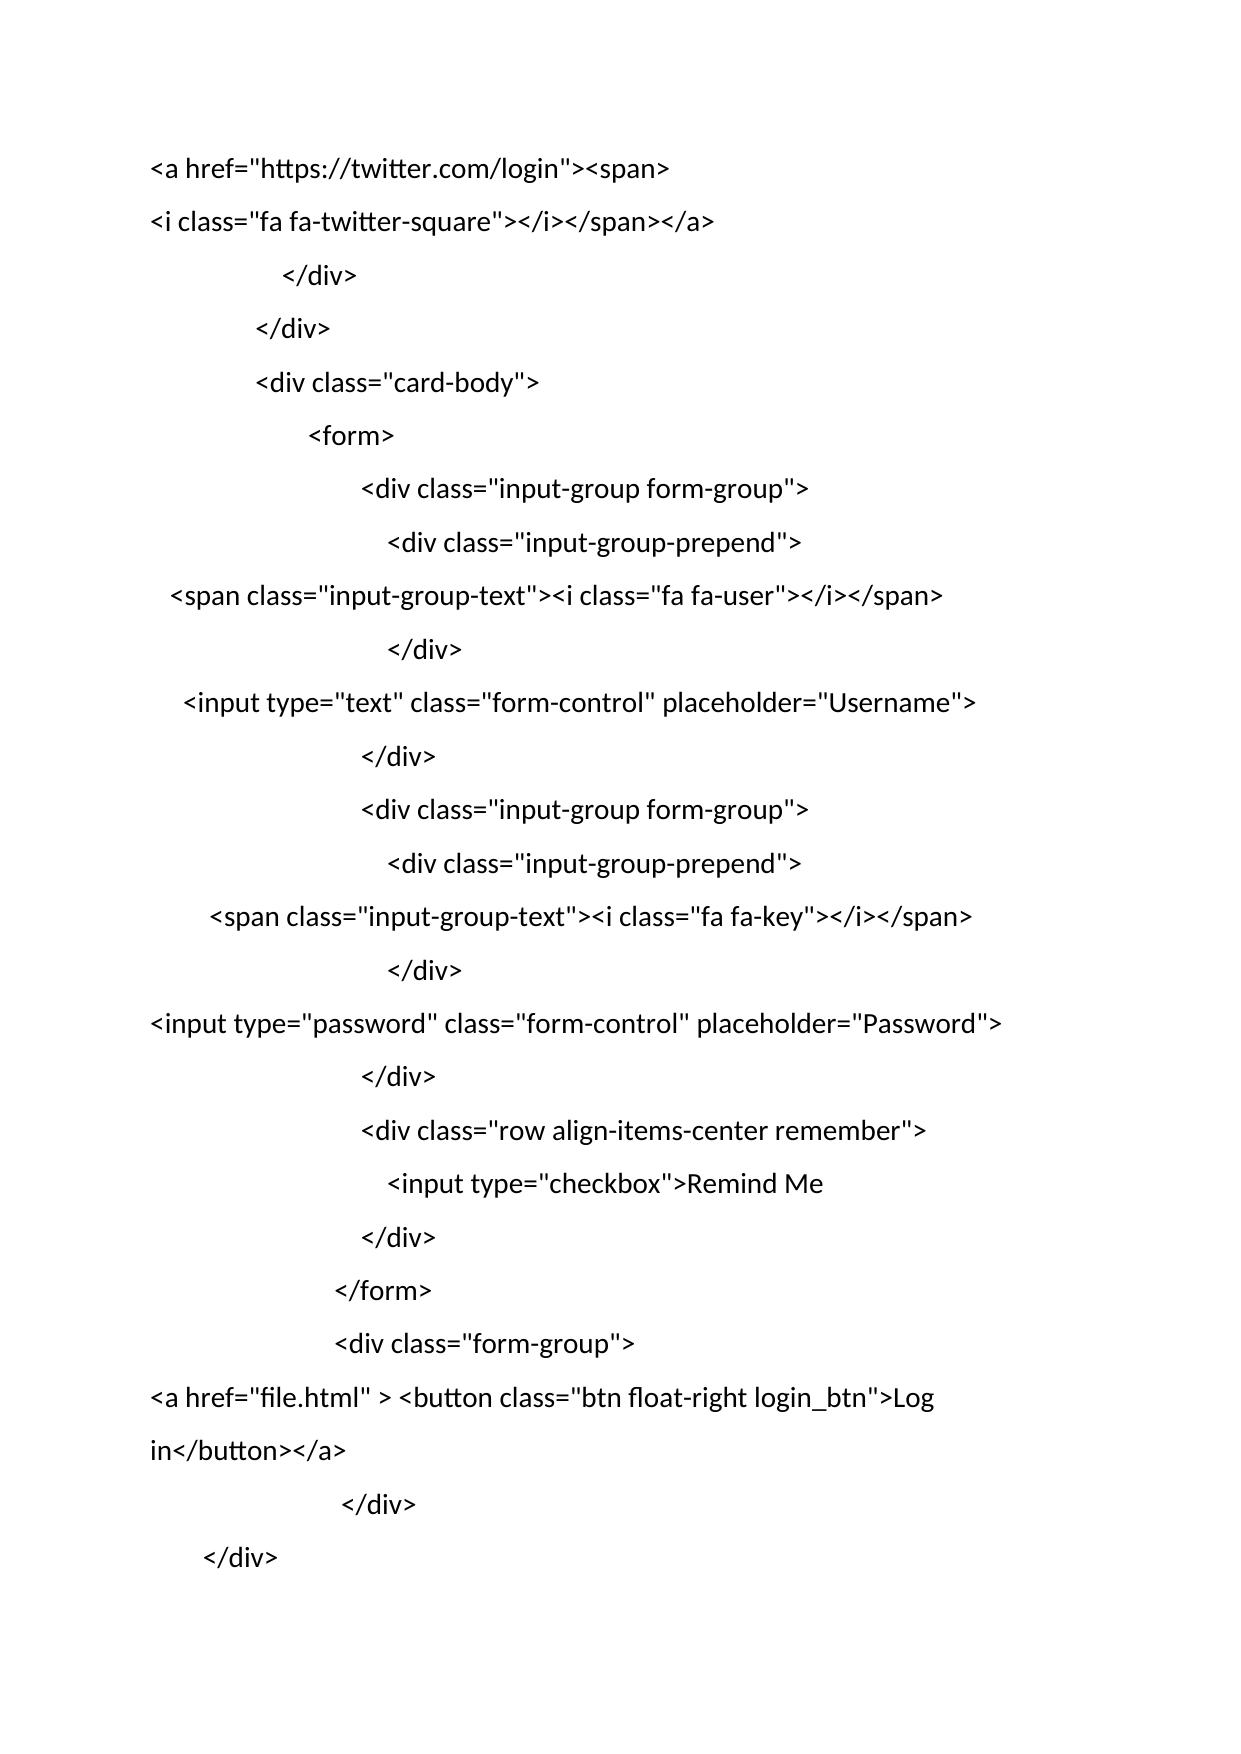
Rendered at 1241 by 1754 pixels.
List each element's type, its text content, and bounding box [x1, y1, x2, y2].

text <input type="text" class="form-control" placeholder="Username"> [150, 684, 1090, 720]
text </div> [150, 310, 1090, 346]
text <div class="row align-items-center remember"> [150, 1112, 1090, 1147]
text <div class="input-group form-group"> [150, 471, 1090, 506]
text <div class="card-body"> [150, 364, 1090, 399]
text <span class="input-group-text"><i class="fa fa-user"></i></span> [150, 577, 1090, 613]
text </div> [150, 257, 1090, 292]
text <div class="input-group-prepend"> [150, 524, 1090, 560]
text </div> [150, 1486, 1090, 1522]
text <form> [150, 417, 1090, 453]
text <div class="form-group"> [150, 1326, 1090, 1361]
text <input type="password" class="form-control" placeholder="Password"> [150, 1005, 1090, 1041]
text <a href="file.html" > <button class="btn float-right login_btn">Log in</button></a> [150, 1379, 1090, 1468]
text <a href="https://twitter.com/login"><span> [150, 150, 1090, 186]
text <i class="fa fa-twitter-square"></i></span></a> [150, 203, 1090, 239]
text </div> [150, 738, 1090, 773]
text <div class="input-group form-group"> [150, 791, 1090, 827]
text </form> [150, 1272, 1090, 1308]
text </div> [150, 1058, 1090, 1094]
text <div class="input-group-prepend"> [150, 845, 1090, 880]
text </div> [150, 631, 1090, 667]
text </div> [150, 1539, 1090, 1575]
text </div> [150, 1219, 1090, 1254]
text <input type="checkbox">Remind Me [150, 1165, 1090, 1201]
text </div> [150, 952, 1090, 987]
text <span class="input-group-text"><i class="fa fa-key"></i></span> [150, 898, 1090, 934]
